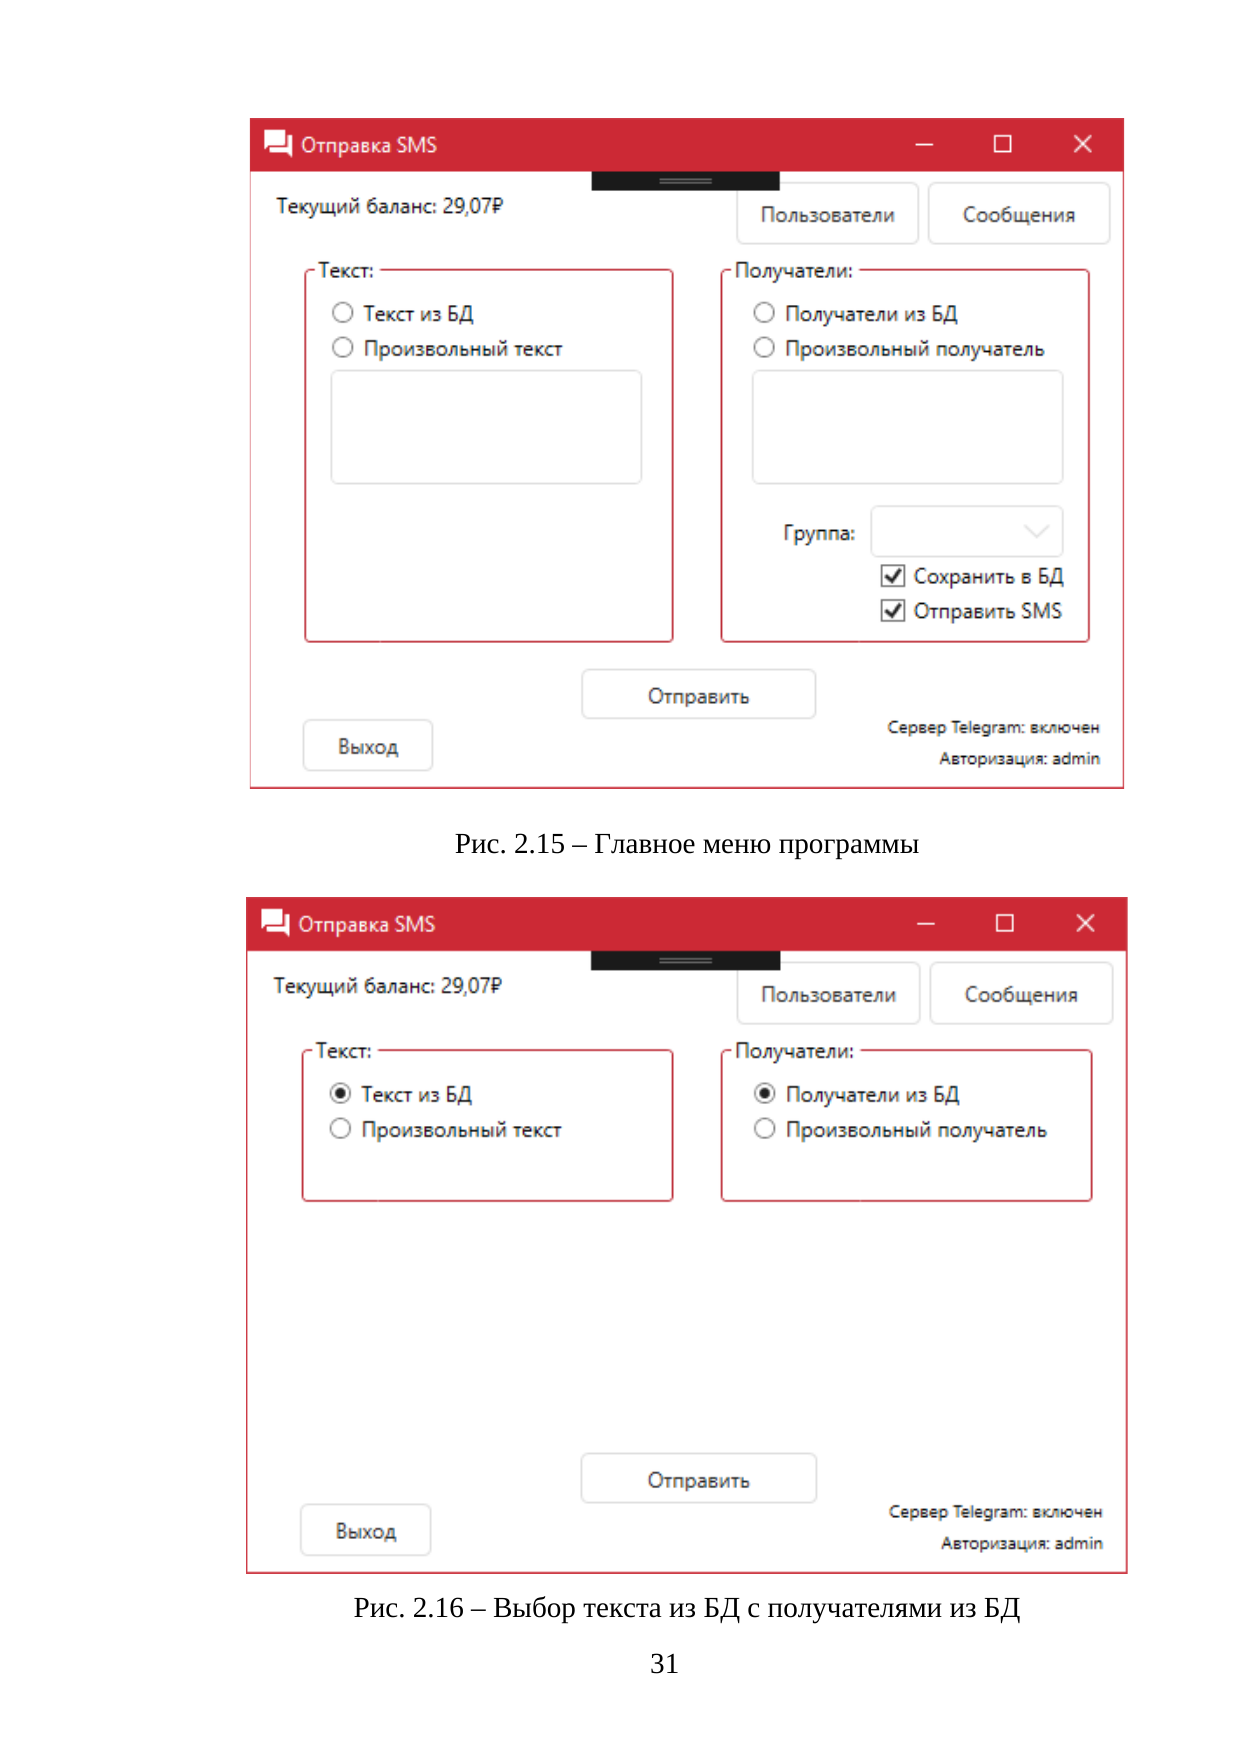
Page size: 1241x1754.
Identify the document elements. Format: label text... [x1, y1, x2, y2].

picture [249, 118, 1125, 789]
picture [246, 897, 1128, 1574]
text Рис. 2.15 – Главное меню программы [222, 826, 1152, 860]
